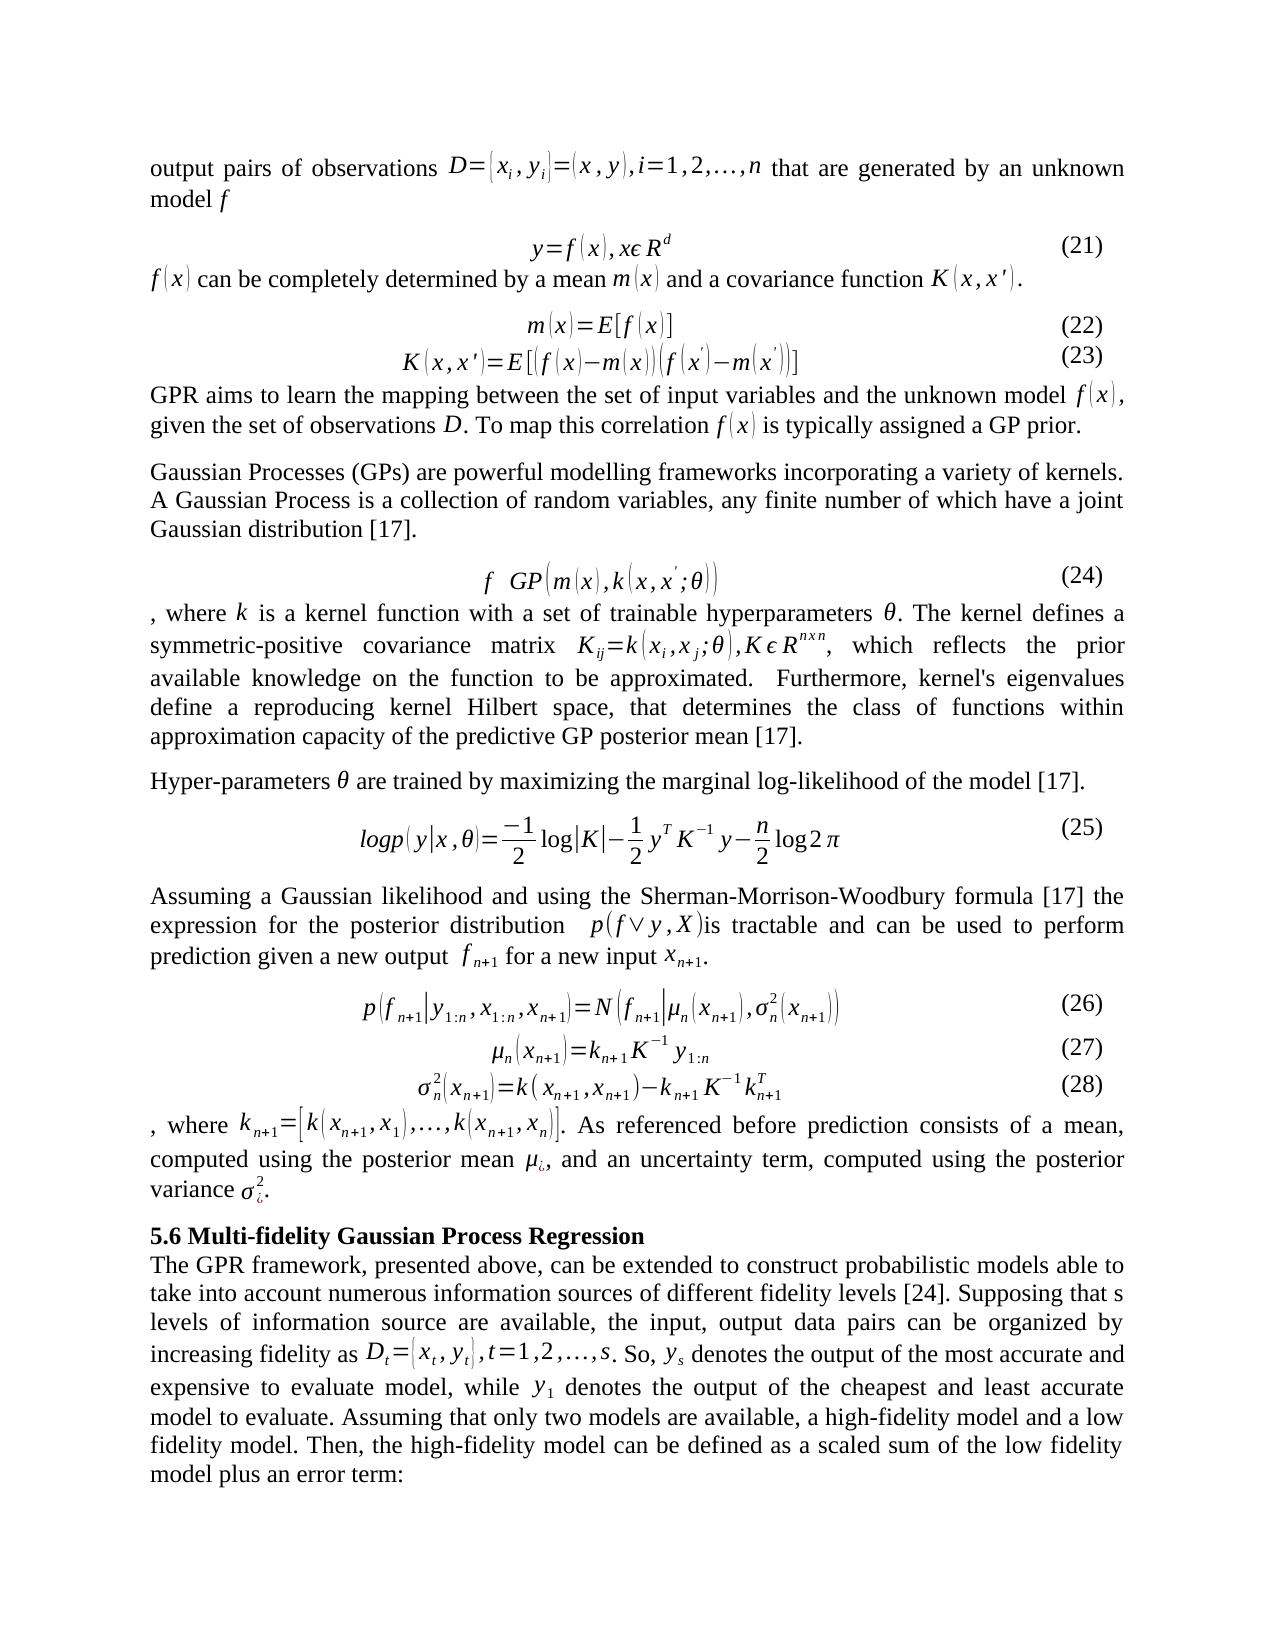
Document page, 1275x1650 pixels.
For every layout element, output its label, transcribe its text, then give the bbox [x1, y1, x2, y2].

text Hyper-parameters are trained by maximizing the marginal log-likelihood of the model [17]. [150, 766, 1125, 795]
text The GPR framework, presented above, can be extended to construct probabilistic models able to take into account numerous information sources of different fidelity levels [24]. Supposing that s levels of information source are available, the input, output data pairs can be organized by increasing fidelity as . So, denotes the output of the most accurate and expensive to evaluate model, while denotes the output of the cheapest and least accurate model to evaluate. Assuming that only two models are available, a high-fidelity model and a low fidelity model. Then, the high-fidelity model can be defined as a scaled sum of the low fidelity model plus an error term: [150, 1250, 1125, 1488]
table_header [150, 230, 1050, 263]
table_cell (23) [1050, 341, 1124, 379]
text can be completely determined by a mean and a covariance function [150, 263, 1125, 293]
table_header (21) [1050, 230, 1124, 263]
subtitle 5.6 Multi-fidelity Gaussian Process Regression [150, 1221, 1125, 1250]
table_cell [150, 341, 1050, 379]
table_header [150, 310, 1050, 341]
table_header (26) [1050, 988, 1124, 1032]
table_header (24) [1050, 560, 1124, 598]
table_header [150, 560, 1050, 598]
text GPR aims to learn the mapping between the set of input variables and the unknown model given the set of observations . To map this correlation is typically assigned a GP prior. [150, 379, 1125, 440]
table_header [150, 988, 1050, 1032]
text , where is a kernel function with a set of trainable hyperparameters . The kernel defines a symmetric-positive covariance matrix , which reflects the prior available knowledge on the function to be approximated. Furthermore, kernel's eigenvalues define a reproducing kernel Hilbert space, that determines the class of functions within approximation capacity of the predictive GP posterior mean [17]. [150, 598, 1125, 749]
table_cell (27) [1050, 1032, 1124, 1069]
text , where . As referenced before prediction consists of a mean, computed using the posterior mean , and an uncertainty term, computed using the posterior variance . [150, 1106, 1125, 1204]
text Gaussian Processes (GPs) are powerful modelling frameworks incorporating a variety of kernels. A Gaussian Process is a collection of random variables, any finite number of which have a joint Gaussian distribution [17]. [150, 457, 1125, 543]
table_cell (28) [1050, 1069, 1124, 1106]
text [150, 150, 1125, 213]
table_cell [150, 1032, 1050, 1069]
text Assuming a Gaussian likelihood and using the Sherman-Morrison-Woodbury formula [17] the expression for the posterior distribution is tractable and can be used to perform prediction given a new output for a new input . [150, 881, 1125, 971]
table_header [150, 812, 1050, 881]
table_cell [150, 1069, 1050, 1106]
table_header (22) [1050, 310, 1124, 341]
table_header (25) [1050, 812, 1124, 881]
